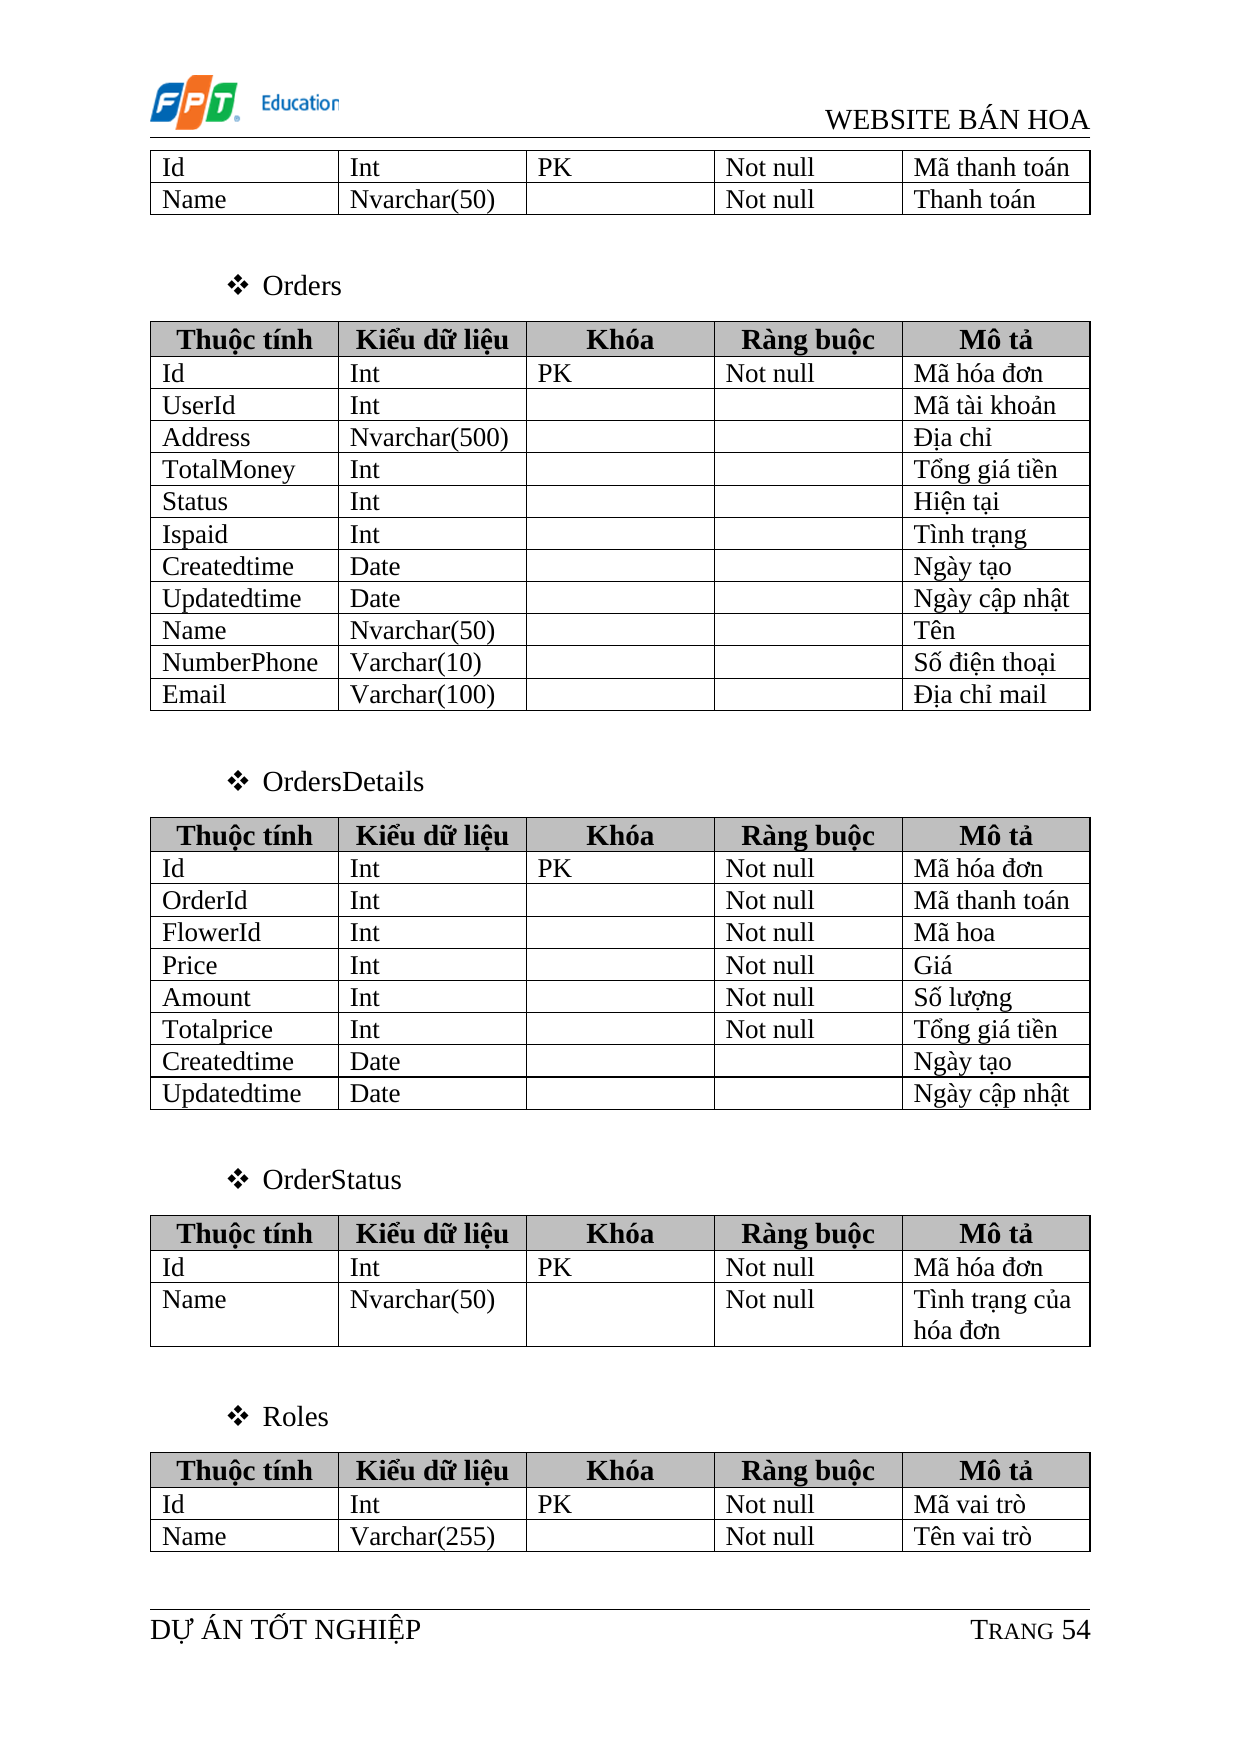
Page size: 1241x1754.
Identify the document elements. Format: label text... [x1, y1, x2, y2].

table_cell PK [527, 852, 714, 883]
list OrdersDetails [225, 764, 1090, 797]
table_cell Date [339, 1045, 526, 1076]
table_cell Totalprice [151, 1013, 338, 1044]
table_cell Not null [715, 884, 902, 916]
table_cell NumberPhone [151, 646, 338, 678]
table_cell Not null [715, 852, 902, 883]
table_header Kiểu dữ liệu [339, 322, 526, 356]
table_cell [527, 917, 714, 948]
table_cell Not null [715, 949, 902, 980]
table_cell Tình trạng [903, 518, 1089, 549]
table_header Khóa [527, 322, 714, 356]
table_cell [715, 679, 902, 710]
table_header Thuộc tính [151, 1216, 338, 1250]
table_cell [715, 646, 902, 678]
table_cell Ngày cập nhật [903, 1078, 1089, 1109]
table_cell Amount [151, 981, 338, 1012]
table_cell Not null [715, 151, 902, 182]
table_cell Date [339, 1078, 526, 1109]
table_cell [715, 582, 902, 613]
table_cell Tổng giá tiền [903, 453, 1089, 484]
table_cell [527, 582, 714, 613]
list Roles [225, 1399, 1090, 1433]
table_cell Nvarchar(500) [339, 421, 526, 452]
table_cell Số điện thoại [903, 646, 1089, 678]
table_cell FlowerId [151, 917, 338, 948]
table_cell [527, 679, 714, 710]
table_cell Int [339, 917, 526, 948]
table_cell Varchar(255) [339, 1520, 526, 1551]
table_cell Thanh toán [903, 183, 1089, 214]
table_header Kiểu dữ liệu [339, 1453, 526, 1487]
table_cell [715, 518, 902, 549]
table_cell Giá [903, 949, 1089, 980]
table_cell Not null [715, 1251, 902, 1282]
table_cell Int [339, 486, 526, 517]
table_cell [527, 389, 714, 420]
table_cell Email [151, 679, 338, 710]
table_cell [715, 421, 902, 452]
table_cell [527, 421, 714, 452]
table_cell [527, 1078, 714, 1109]
table_cell Mã hóa đơn [903, 357, 1089, 388]
table_cell PK [527, 151, 714, 182]
table_header Thuộc tính [151, 818, 338, 851]
table_header Kiểu dữ liệu [339, 818, 526, 851]
table_cell [715, 389, 902, 420]
table_cell Hiện tại [903, 486, 1089, 517]
list OrderStatus [225, 1162, 1090, 1196]
table_cell Not null [715, 1013, 902, 1044]
list Orders [225, 268, 1090, 302]
table_header Ràng buộc [715, 818, 902, 851]
table_cell Createdtime [151, 1045, 338, 1076]
table_header Khóa [527, 1216, 714, 1250]
table_cell Status [151, 486, 338, 517]
table_cell [715, 453, 902, 484]
table_cell Tên vai trò [903, 1520, 1089, 1551]
table_cell [527, 614, 714, 645]
table_cell Updatedtime [151, 1078, 338, 1109]
table_cell Ngày cập nhật [903, 582, 1089, 613]
table_cell Nvarchar(50) [339, 614, 526, 645]
table_cell Name [151, 614, 338, 645]
table_cell Int [339, 949, 526, 980]
table_cell Tổng giá tiền [903, 1013, 1089, 1044]
table_cell [527, 1045, 714, 1076]
table_cell Int [339, 884, 526, 916]
table_cell [527, 518, 714, 549]
table_cell TotalMoney [151, 453, 338, 484]
table_cell Địa chỉ [903, 421, 1089, 452]
table_cell [527, 486, 714, 517]
table_header Ràng buộc [715, 1453, 902, 1487]
table_cell Name [151, 183, 338, 214]
table_header Mô tả [903, 1216, 1089, 1250]
table_cell [527, 1520, 714, 1551]
table_cell Not null [715, 1488, 902, 1519]
table_cell Varchar(10) [339, 646, 526, 678]
table_cell Ispaid [151, 518, 338, 549]
table_cell [715, 1045, 902, 1076]
table_cell Updatedtime [151, 582, 338, 613]
table_cell Int [339, 357, 526, 388]
table_cell [715, 1078, 902, 1109]
table_cell [527, 1283, 714, 1346]
table_cell [527, 183, 714, 214]
table_cell Id [151, 852, 338, 883]
table_cell Createdtime [151, 550, 338, 581]
table_cell UserId [151, 389, 338, 420]
table_header Mô tả [903, 818, 1089, 851]
table_cell Name [151, 1520, 338, 1551]
table_cell Mã hóa đơn [903, 852, 1089, 883]
table_header Mô tả [903, 1453, 1089, 1487]
table_cell [527, 453, 714, 484]
table_cell Int [339, 151, 526, 182]
table_cell Ngày tạo [903, 1045, 1089, 1076]
table_cell [527, 981, 714, 1012]
table_cell PK [527, 357, 714, 388]
table_cell Nvarchar(50) [339, 1283, 526, 1346]
table_cell Id [151, 1488, 338, 1519]
table_cell [527, 1013, 714, 1044]
table_cell Nvarchar(50) [339, 183, 526, 214]
table_cell Not null [715, 1520, 902, 1551]
table_cell [527, 884, 714, 916]
table_cell Date [339, 582, 526, 613]
table_cell PK [527, 1251, 714, 1282]
table_cell Id [151, 151, 338, 182]
table_cell Int [339, 1251, 526, 1282]
table_cell Mã hóa đơn [903, 1251, 1089, 1282]
picture [150, 75, 339, 130]
table_cell Mã vai trò [903, 1488, 1089, 1519]
table_cell PK [527, 1488, 714, 1519]
table_cell Mã tài khoản [903, 389, 1089, 420]
table_cell Int [339, 1488, 526, 1519]
table_cell Not null [715, 981, 902, 1012]
table_cell Mã hoa [903, 917, 1089, 948]
table_cell Not null [715, 357, 902, 388]
table_cell Tình trạng của hóa đơn [903, 1283, 1089, 1346]
table_header Thuộc tính [151, 1453, 338, 1487]
table_cell [527, 550, 714, 581]
table_cell Tên [903, 614, 1089, 645]
table_cell Address [151, 421, 338, 452]
table_header Thuộc tính [151, 322, 338, 356]
table_cell [527, 646, 714, 678]
table_cell Int [339, 453, 526, 484]
table_cell [715, 614, 902, 645]
table_cell Not null [715, 917, 902, 948]
table_cell Id [151, 1251, 338, 1282]
table_cell Địa chỉ mail [903, 679, 1089, 710]
table_cell Int [339, 1013, 526, 1044]
table_cell Not null [715, 183, 902, 214]
table_cell Int [339, 389, 526, 420]
table_header Khóa [527, 818, 714, 851]
table_header Khóa [527, 1453, 714, 1487]
table_cell Mã thanh toán [903, 151, 1089, 182]
table_header Ràng buộc [715, 1216, 902, 1250]
table_cell [527, 949, 714, 980]
table_header Kiểu dữ liệu [339, 1216, 526, 1250]
table_cell [715, 550, 902, 581]
table_cell Price [151, 949, 338, 980]
table_cell Int [339, 518, 526, 549]
table_cell Int [339, 852, 526, 883]
table_cell Id [151, 357, 338, 388]
table_cell Not null [715, 1283, 902, 1346]
table_cell Ngày tạo [903, 550, 1089, 581]
table_header Mô tả [903, 322, 1089, 356]
table_header Ràng buộc [715, 322, 902, 356]
table_cell Varchar(100) [339, 679, 526, 710]
table_cell Int [339, 981, 526, 1012]
table_cell OrderId [151, 884, 338, 916]
table_cell Date [339, 550, 526, 581]
table_cell Mã thanh toán [903, 884, 1089, 916]
table_cell Name [151, 1283, 338, 1346]
table_cell Số lượng [903, 981, 1089, 1012]
table_cell [715, 486, 902, 517]
